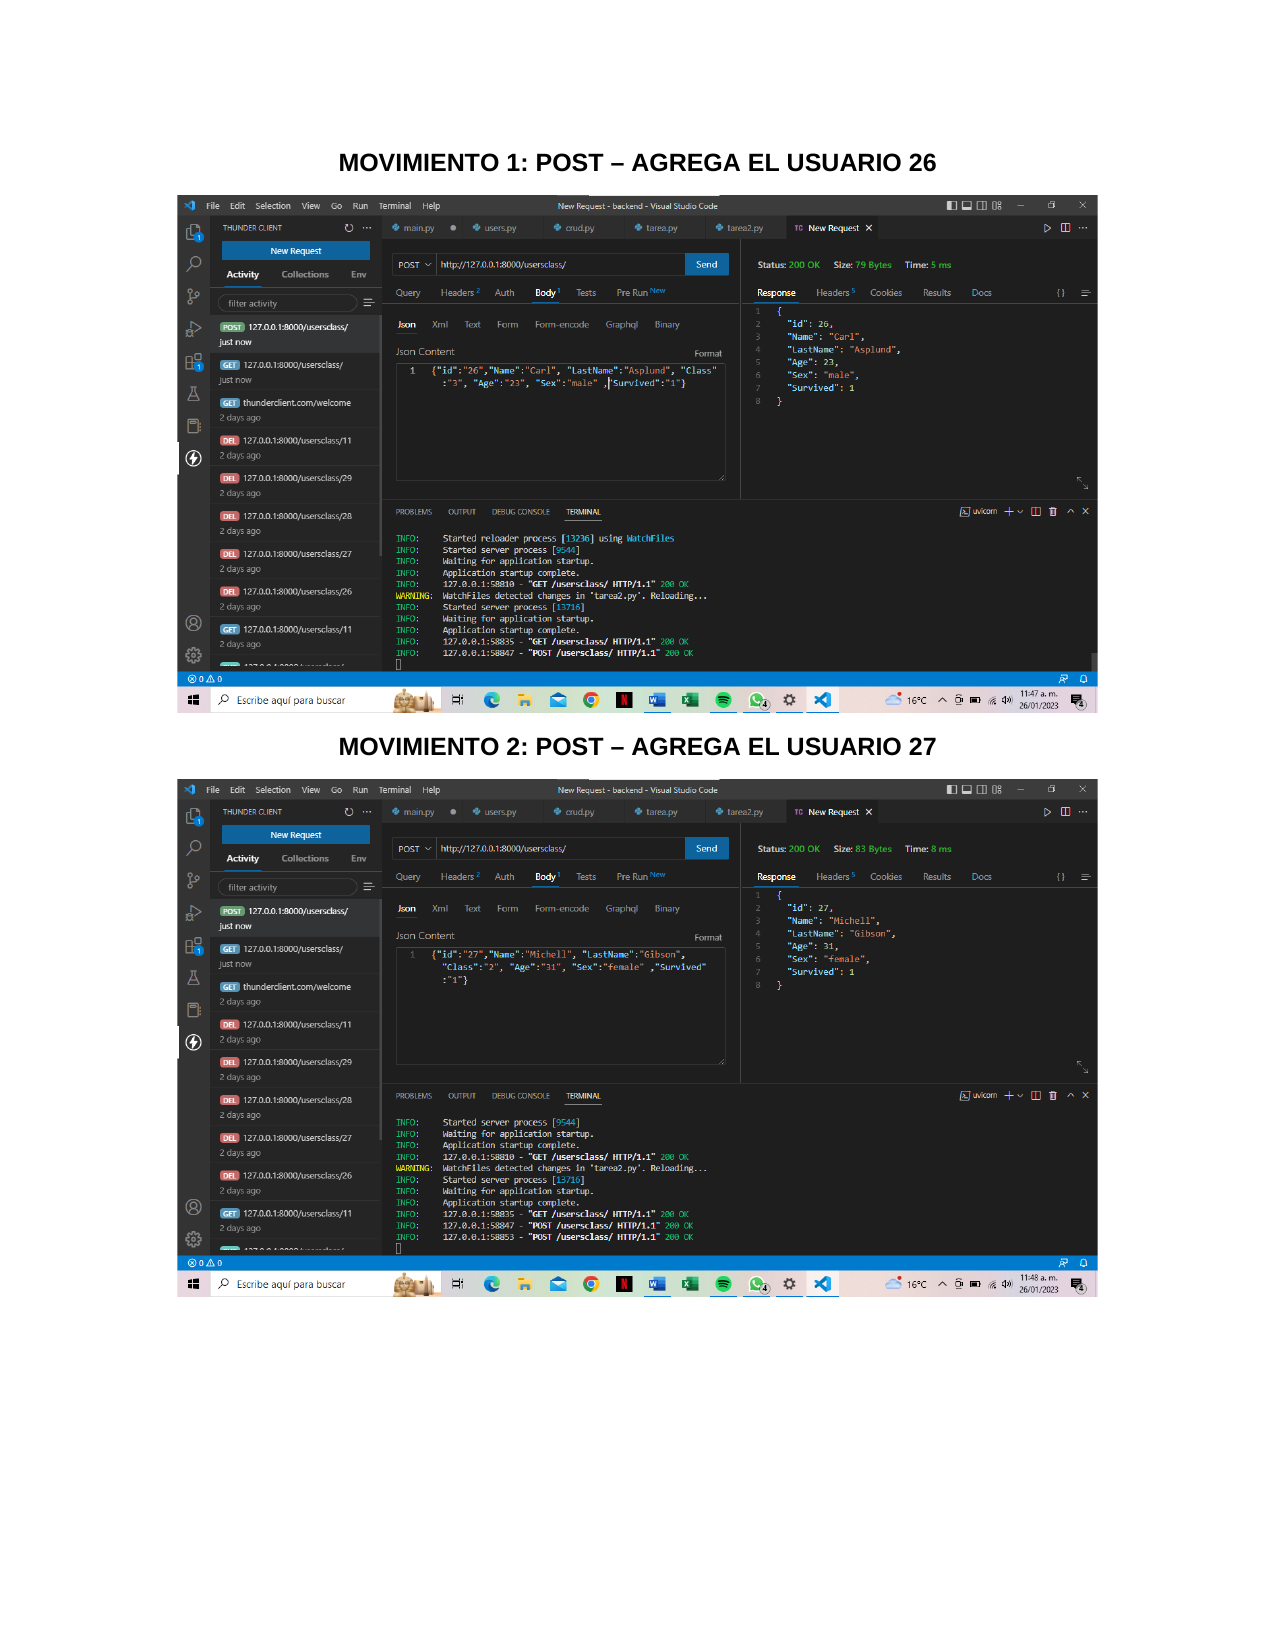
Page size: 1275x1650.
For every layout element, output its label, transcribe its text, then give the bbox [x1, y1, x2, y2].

text MOVIMIENTO 1: POST – AGREGA EL USUARIO 26 [177, 148, 1098, 176]
picture [177, 195, 1098, 713]
text MOVIMIENTO 2: POST – AGREGA EL USUARIO 27 [177, 732, 1098, 761]
picture [177, 779, 1098, 1297]
